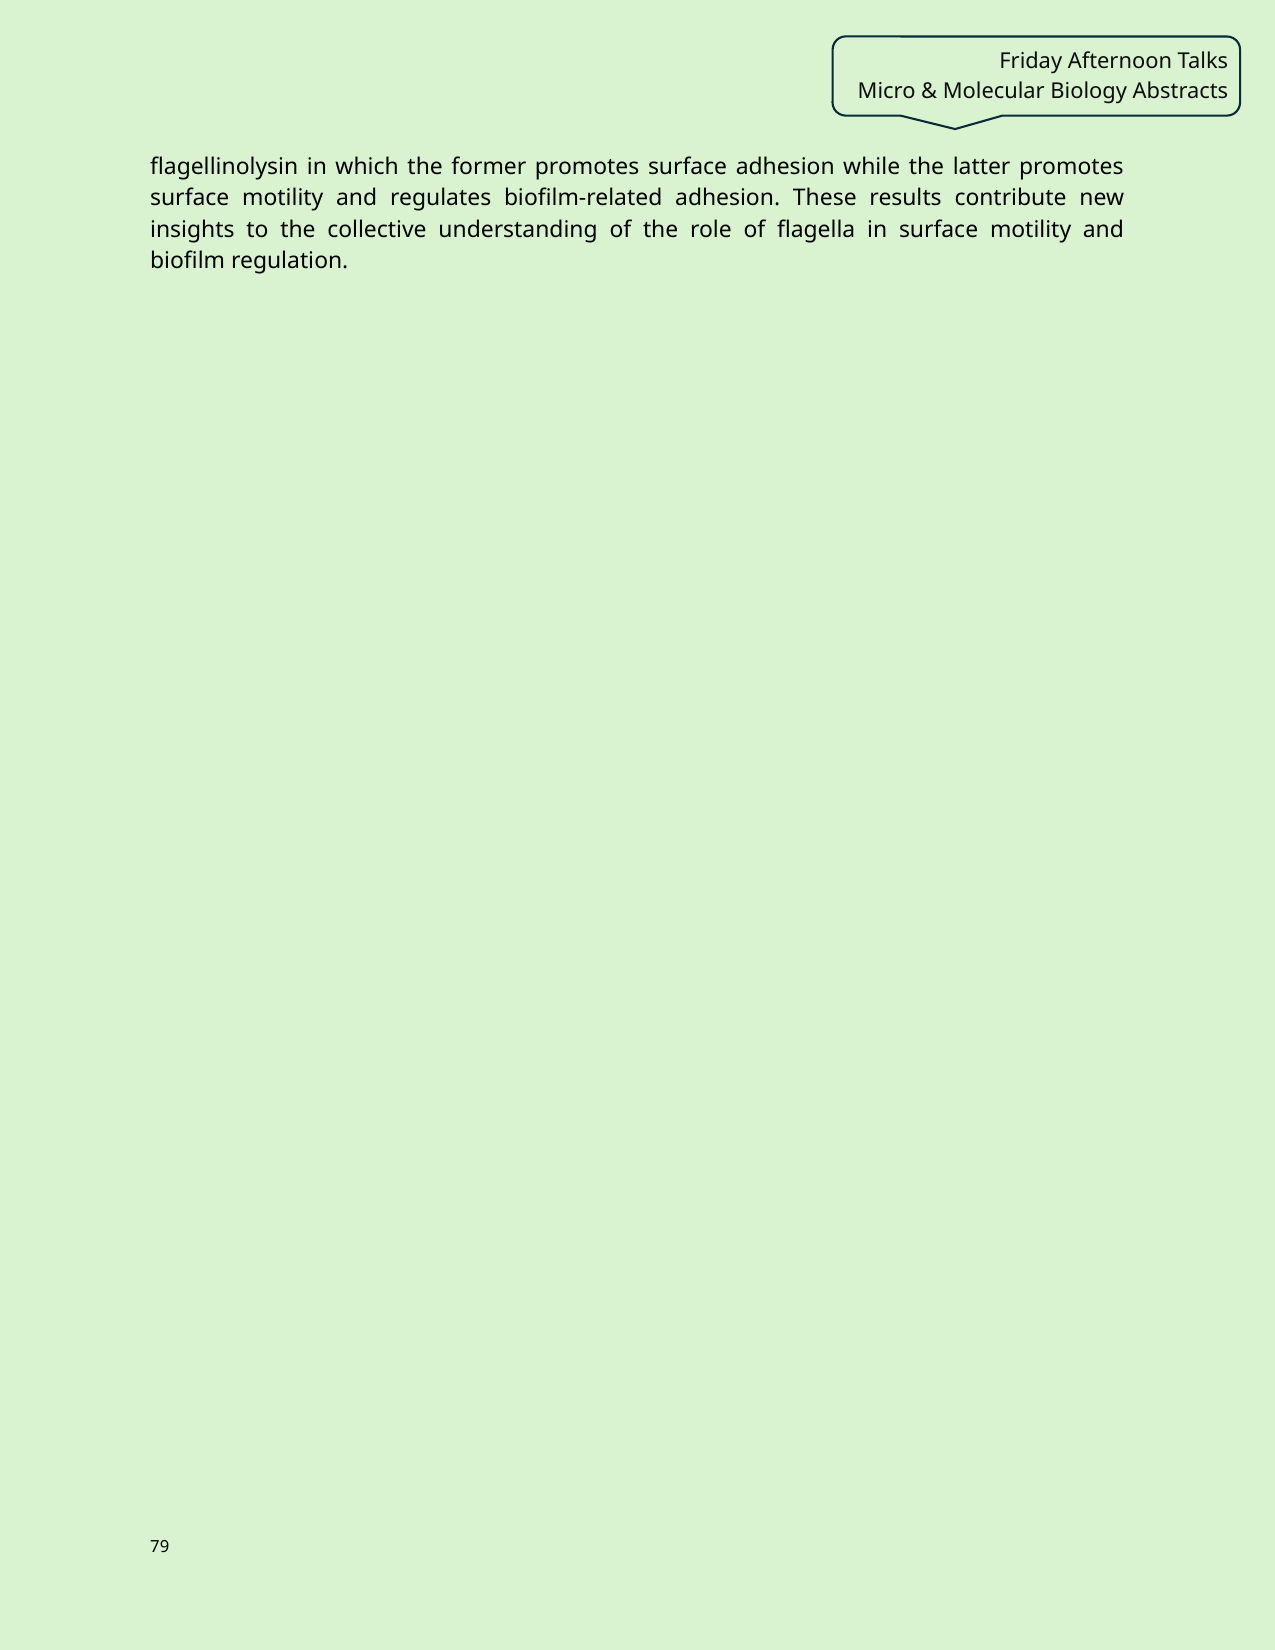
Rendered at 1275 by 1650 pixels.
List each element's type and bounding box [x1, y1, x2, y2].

text [150, 150, 1125, 275]
